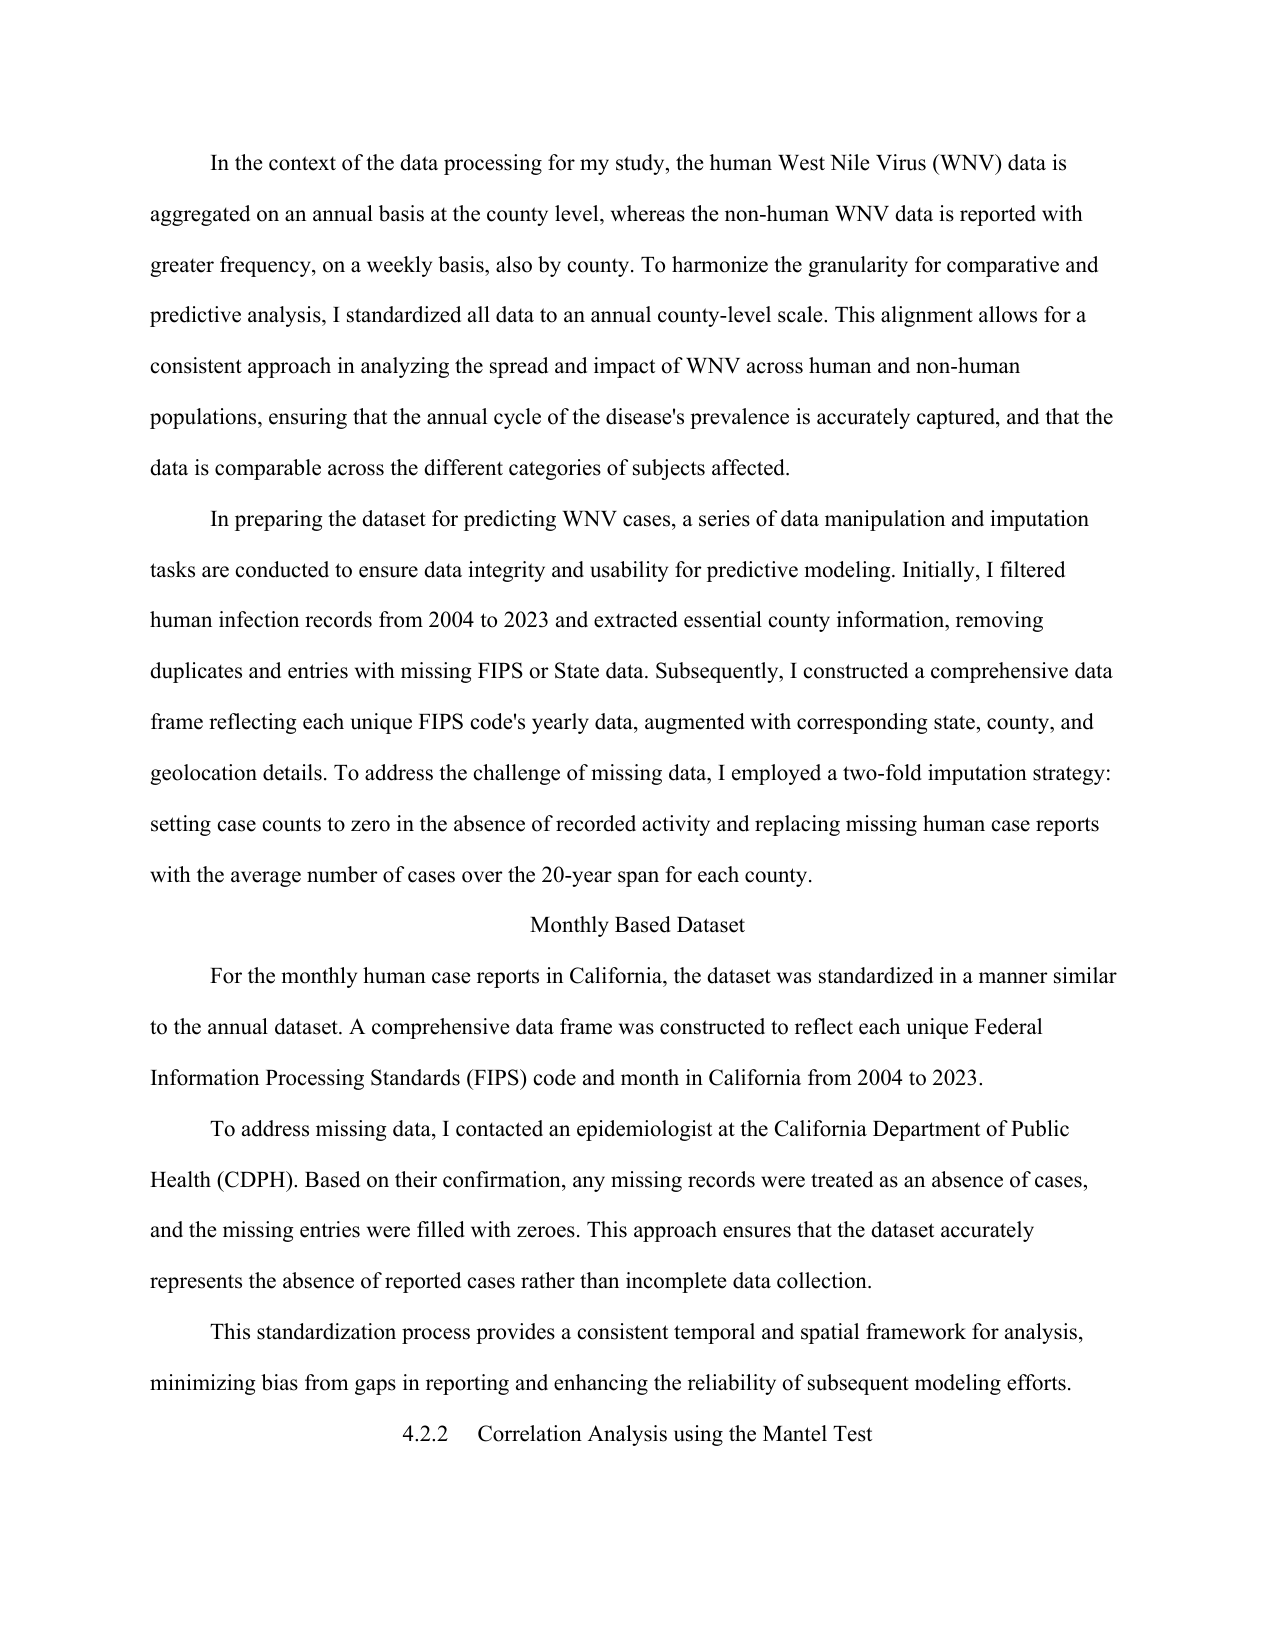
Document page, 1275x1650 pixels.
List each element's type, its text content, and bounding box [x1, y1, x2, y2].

text This standardization process provides a consistent temporal and spatial framework for analysis, minimizing bias from gaps in reporting and enhancing the reliability of subsequent modeling efforts. [150, 1319, 1125, 1395]
text Monthly Based Dataset [150, 912, 1125, 938]
subtitle Correlation Analysis using the Mantel Test [150, 1421, 1125, 1446]
text To address missing data, I contacted an epidemiologist at the California Department of Public Health (CDPH). Based on their confirmation, any missing records were treated as an absence of cases, and the missing entries were filled with zeroes. This approach ensures that the dataset accurately represents the absence of reported cases rather than incomplete data collection. [150, 1116, 1125, 1294]
text In the context of the data processing for my study, the human West Nile Virus (WNV) data is aggregated on an annual basis at the county level, whereas the non-human WNV data is reported with greater frequency, on a weekly basis, also by county. To harmonize the granularity for comparative and predictive analysis, I standardized all data to an annual county-level scale. This alignment allows for a consistent approach in analyzing the spread and impact of WNV across human and non-human populations, ensuring that the annual cycle of the disease's prevalence is accurately captured, and that the data is comparable across the different categories of subjects affected. [150, 150, 1125, 480]
text In preparing the dataset for predicting WNV cases, a series of data manipulation and imputation tasks are conducted to ensure data integrity and usability for predictive modeling. Initially, I filtered human infection records from 2004 to 2023 and extracted essential county information, removing duplicates and entries with missing FIPS or State data. Subsequently, I constructed a comprehensive data frame reflecting each unique FIPS code's yearly data, augmented with corresponding state, county, and geolocation details. To address the challenge of missing data, I employed a two-fold imputation strategy: setting case counts to zero in the absence of recorded activity and replacing missing human case reports with the average number of cases over the 20-year span for each county. [150, 506, 1125, 887]
text For the monthly human case reports in California, the dataset was standardized in a manner similar to the annual dataset. A comprehensive data frame was constructed to reflect each unique Federal Information Processing Standards (FIPS) code and month in California from 2004 to 2023. [150, 963, 1125, 1090]
